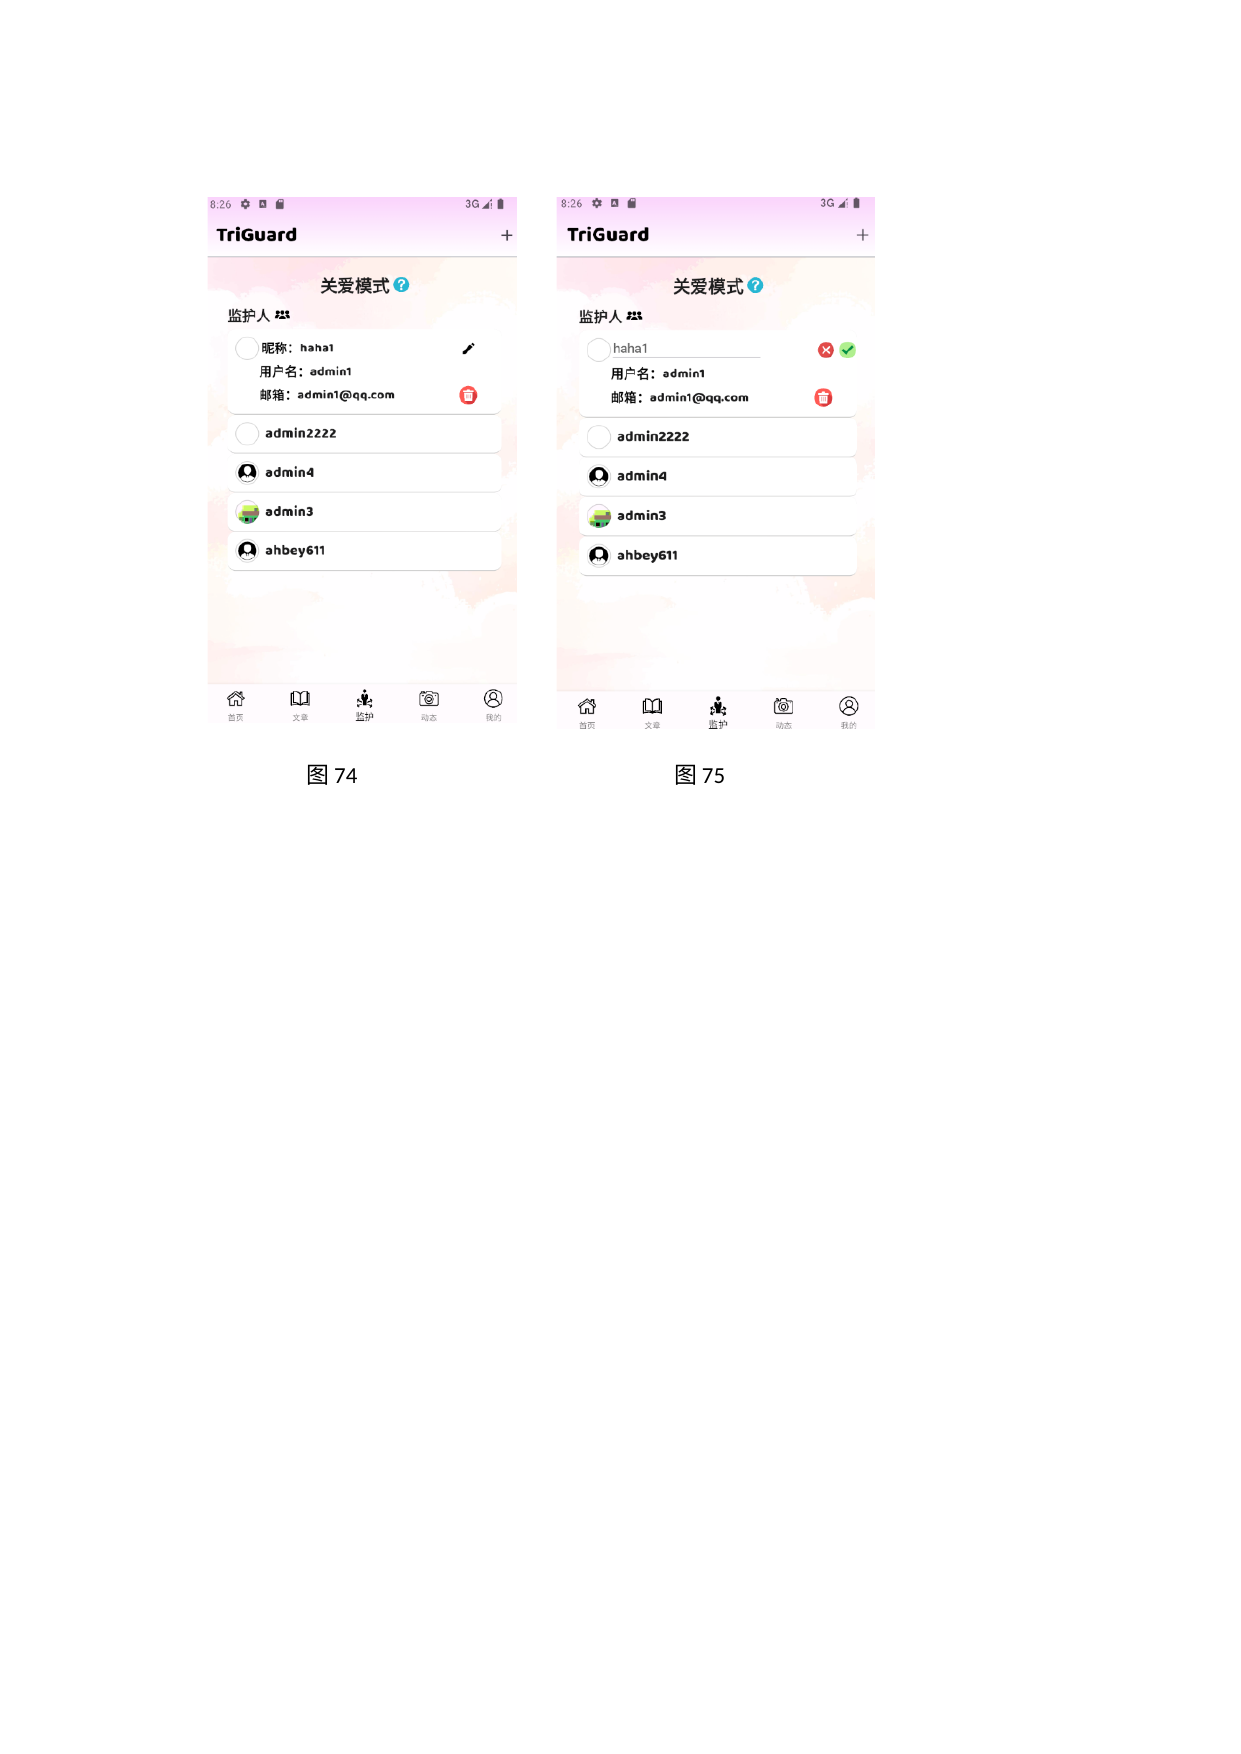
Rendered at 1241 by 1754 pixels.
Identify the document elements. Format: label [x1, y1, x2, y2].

picture [207, 197, 517, 722]
picture [556, 197, 875, 728]
